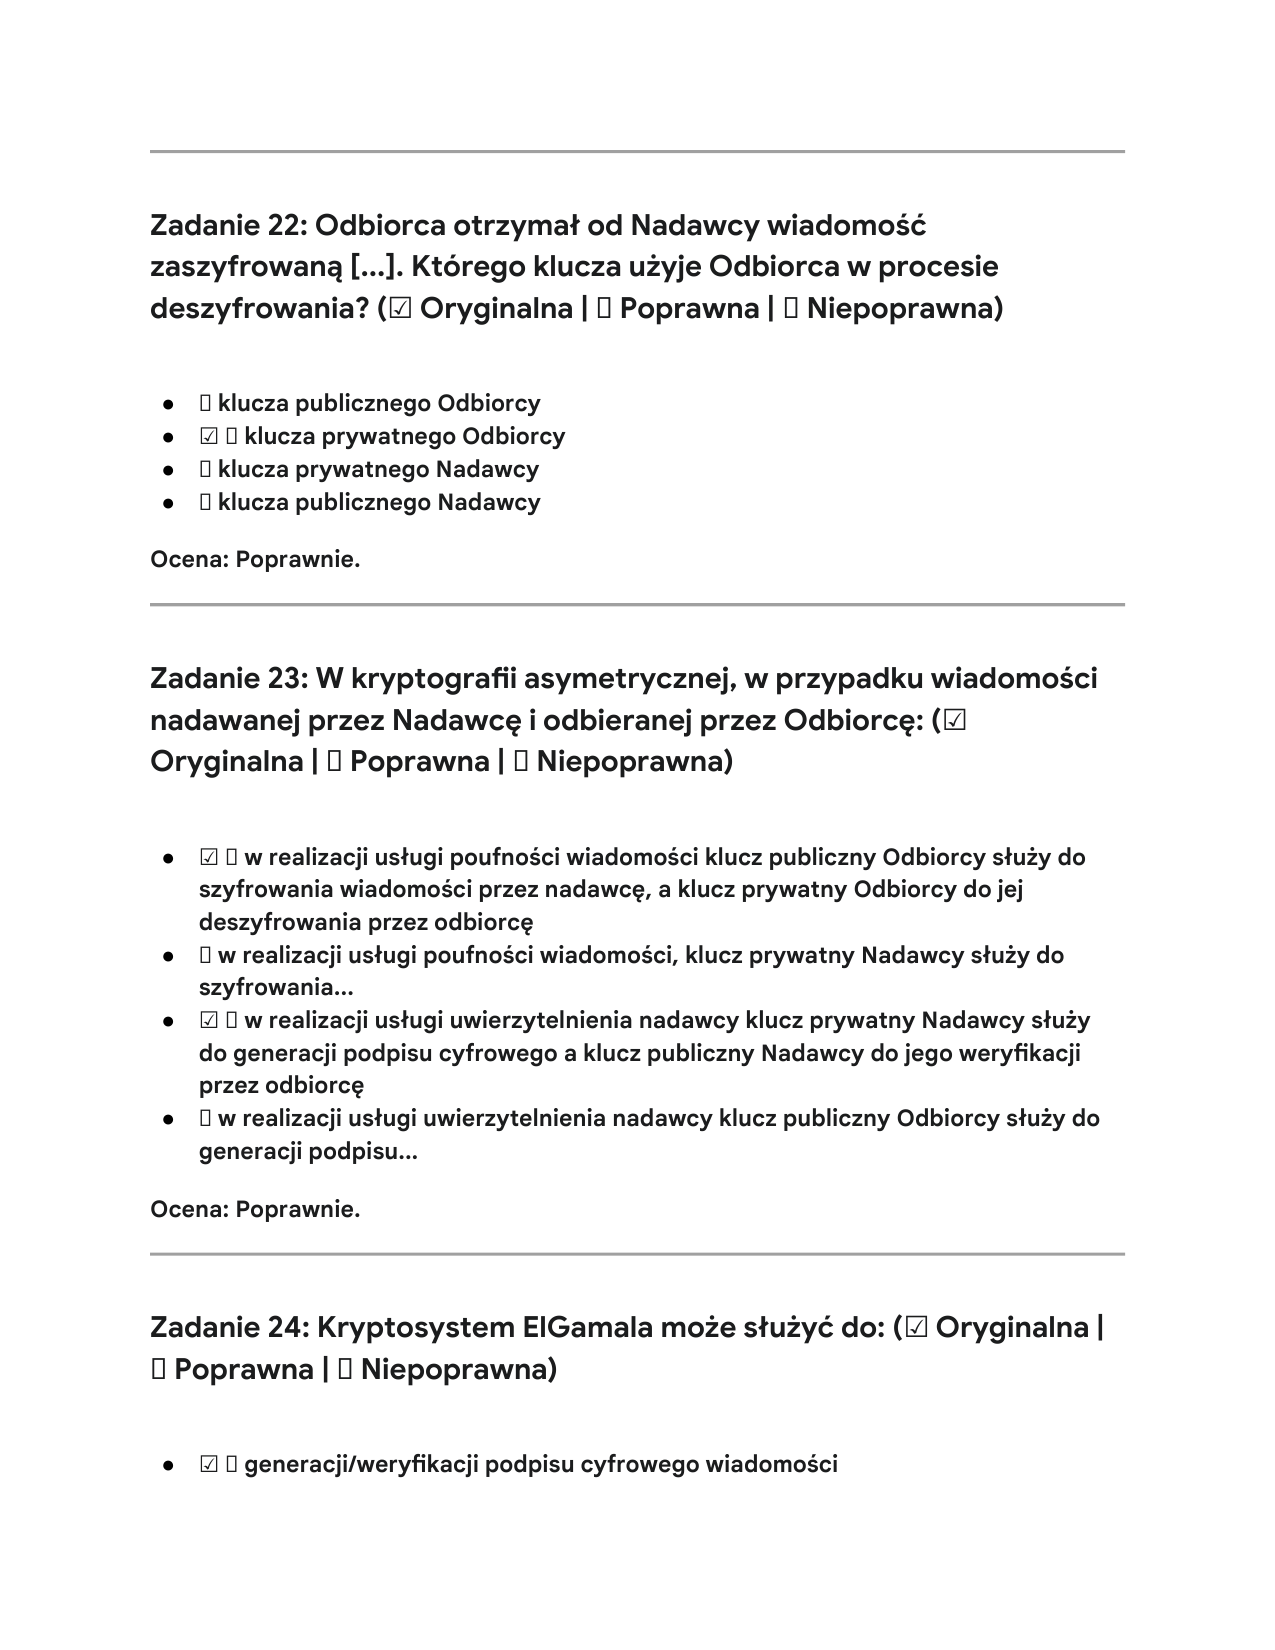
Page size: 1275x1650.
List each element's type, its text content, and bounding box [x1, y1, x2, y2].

subtitle Zadanie 23: W kryptografii asymetrycznej, w przypadku wiadomości nadawanej przez Nadawcę i odbieranej przez Odbiorcę: (☑️ Oryginalna | ✅ Poprawna | ❌ Niepoprawna) [150, 660, 1125, 780]
list ☑️ ✅ w realizacji usługi uwierzytelnienia nadawcy klucz prywatny Nadawcy służy do generacji podpisu cyfrowego a klucz publiczny Nadawcy do jego weryfikacji przez odbiorcę [161, 1006, 1125, 1100]
list ❌ klucza prywatnego Nadawcy [161, 455, 1125, 484]
list ❌ klucza publicznego Nadawcy [161, 488, 1125, 516]
list ☑️ ✅ klucza prywatnego Odbiorcy [161, 422, 1125, 451]
subtitle Zadanie 22: Odbiorca otrzymał od Nadawcy wiadomość zaszyfrowaną [...]. Którego klucza użyje Odbiorca w procesie deszyfrowania? (☑️ Oryginalna | ✅ Poprawna | ❌ Niepoprawna) [150, 207, 1125, 327]
list ❌ w realizacji usługi uwierzytelnienia nadawcy klucz publiczny Odbiorcy służy do generacji podpisu... [161, 1104, 1125, 1166]
subtitle Zadanie 24: Kryptosystem ElGamala może służyć do: (☑️ Oryginalna | ✅ Poprawna | ❌ Niepoprawna) [150, 1309, 1125, 1388]
text Ocena: Poprawnie. [150, 1195, 1125, 1223]
list ☑️ ✅ w realizacji usługi poufności wiadomości klucz publiczny Odbiorcy służy do szyfrowania wiadomości przez nadawcę, a klucz prywatny Odbiorcy do jej deszyfrowania przez odbiorcę [161, 843, 1125, 937]
list ❌ w realizacji usługi poufności wiadomości, klucz prywatny Nadawcy służy do szyfrowania... [161, 941, 1125, 1002]
text Ocena: Poprawnie. [150, 545, 1125, 574]
list ❌ klucza publicznego Odbiorcy [161, 389, 1125, 418]
list ☑️ ✅ generacji/weryfikacji podpisu cyfrowego wiadomości [161, 1450, 1125, 1479]
